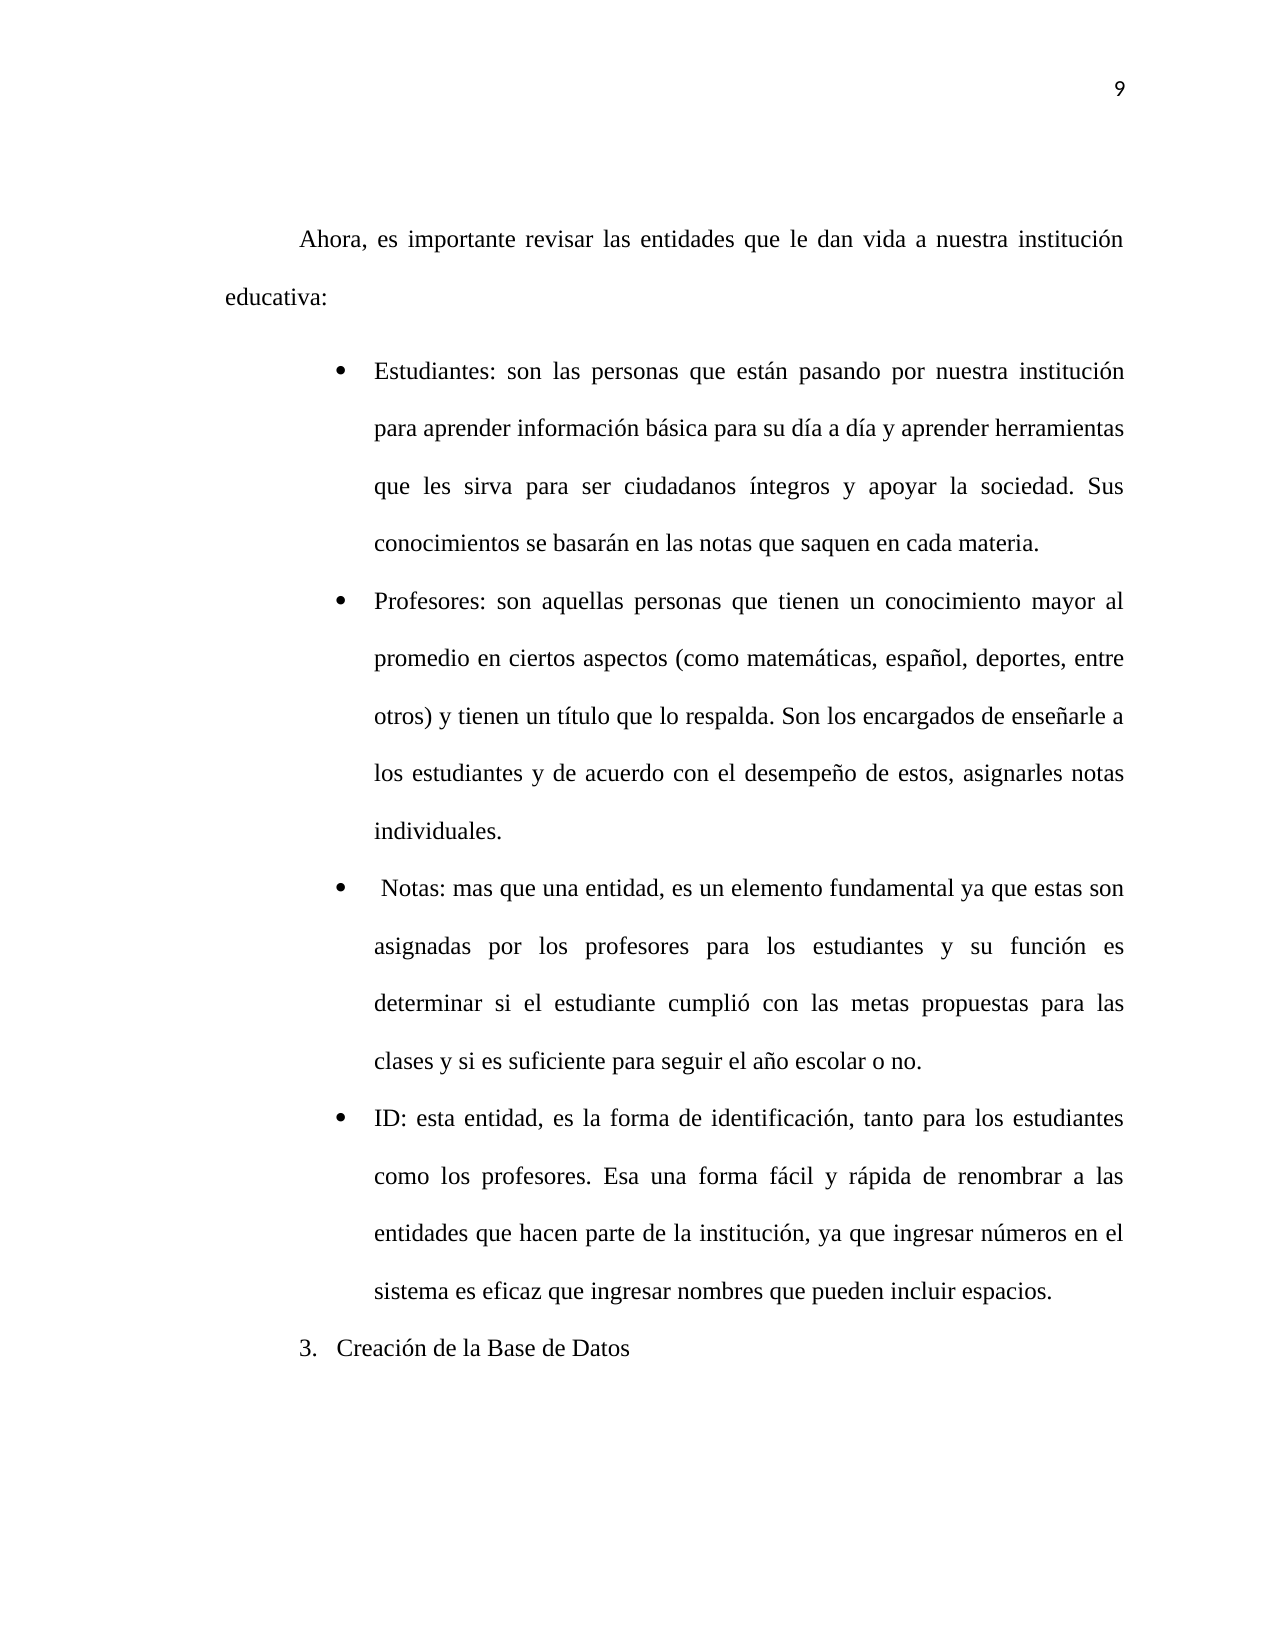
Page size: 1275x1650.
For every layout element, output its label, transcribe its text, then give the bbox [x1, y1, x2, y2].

list Estudiantes: son las personas que están pasando por nuestra institución para aprender información básica para su día a día y aprender herramientas que les sirva para ser ciudadanos íntegros y apoyar la sociedad. Sus conocimientos se basarán en las notas que saquen en cada materia. [336, 356, 1125, 557]
list Creación de la Base de Datos [299, 1333, 1125, 1362]
list Notas: mas que una entidad, es un elemento fundamental ya que estas son asignadas por los profesores para los estudiantes y su función es determinar si el estudiante cumplió con las metas propuestas para las clases y si es suficiente para seguir el año escolar o no. [336, 873, 1125, 1074]
text Ahora, es importante revisar las entidades que le dan vida a nuestra institución educativa: [225, 224, 1125, 310]
list ID: esta entidad, es la forma de identificación, tanto para los estudiantes como los profesores. Esa una forma fácil y rápida de renombrar a las entidades que hacen parte de la institución, ya que ingresar números en el sistema es eficaz que ingresar nombres que pueden incluir espacios. [336, 1103, 1125, 1304]
list Profesores: son aquellas personas que tienen un conocimiento mayor al promedio en ciertos aspectos (como matemáticas, español, deportes, entre otros) y tienen un título que lo respalda. Son los encargados de enseñarle a los estudiantes y de acuerdo con el desempeño de estos, asignarles notas individuales. [336, 586, 1125, 844]
